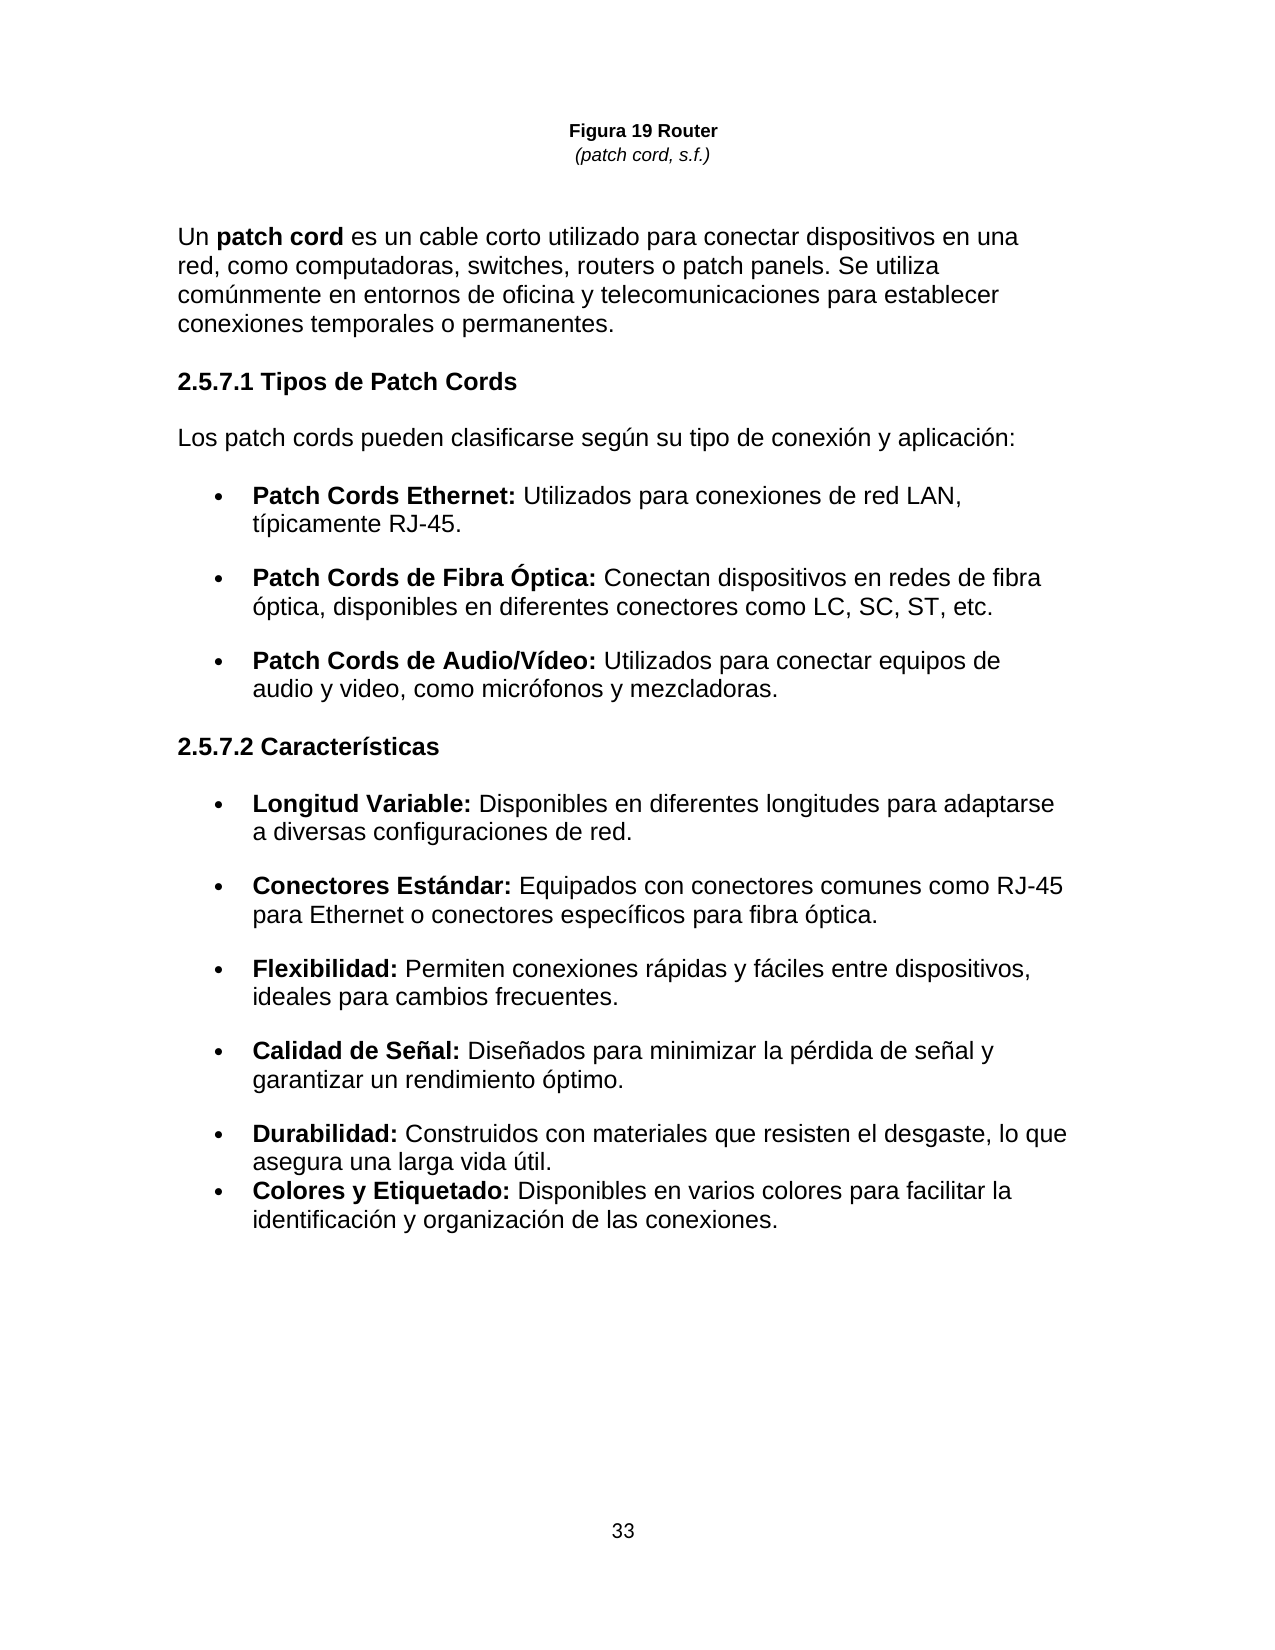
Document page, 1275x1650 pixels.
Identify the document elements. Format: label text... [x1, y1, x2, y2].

list Durabilidad: Construidos con materiales que resisten el desgaste, lo que asegura una larga vida útil. [215, 1119, 1068, 1176]
subtitle 2.5.7.1 Tipos de Patch Cords [177, 367, 1068, 395]
subtitle 2.5.7.2 Características [177, 732, 1068, 761]
text Un patch cord es un cable corto utilizado para conectar dispositivos en una red, como computadoras, switches, routers o patch panels. Se utiliza comúnmente en entornos de oficina y telecomunicaciones para establecer conexiones temporales o permanentes. [177, 222, 1068, 337]
list Calidad de Señal: Diseñados para minimizar la pérdida de señal y garantizar un rendimiento óptimo. [215, 1036, 1068, 1094]
list Patch Cords de Audio/Vídeo: Utilizados para conectar equipos de audio y video, como micrófonos y mezcladoras. [215, 646, 1068, 703]
list Patch Cords de Fibra Óptica: Conectan dispositivos en redes de fibra óptica, disponibles en diferentes conectores como LC, SC, ST, etc. [215, 563, 1068, 621]
list Patch Cords Ethernet: Utilizados para conexiones de red LAN, típicamente RJ-45. [215, 481, 1068, 538]
text Figura 19 Router [219, 120, 1068, 142]
text Los patch cords pueden clasificarse según su tipo de conexión y aplicación: [177, 423, 1068, 452]
list Flexibilidad: Permiten conexiones rápidas y fáciles entre dispositivos, ideales para cambios frecuentes. [215, 954, 1068, 1011]
list Longitud Variable: Disponibles en diferentes longitudes para adaptarse a diversas configuraciones de red. [215, 789, 1068, 846]
text (patch cord, s.f.) [219, 144, 1068, 166]
list Colores y Etiquetado: Disponibles en varios colores para facilitar la identificación y organización de las conexiones. [215, 1176, 1068, 1234]
list Conectores Estándar: Equipados con conectores comunes como RJ-45 para Ethernet o conectores específicos para fibra óptica. [215, 871, 1068, 929]
